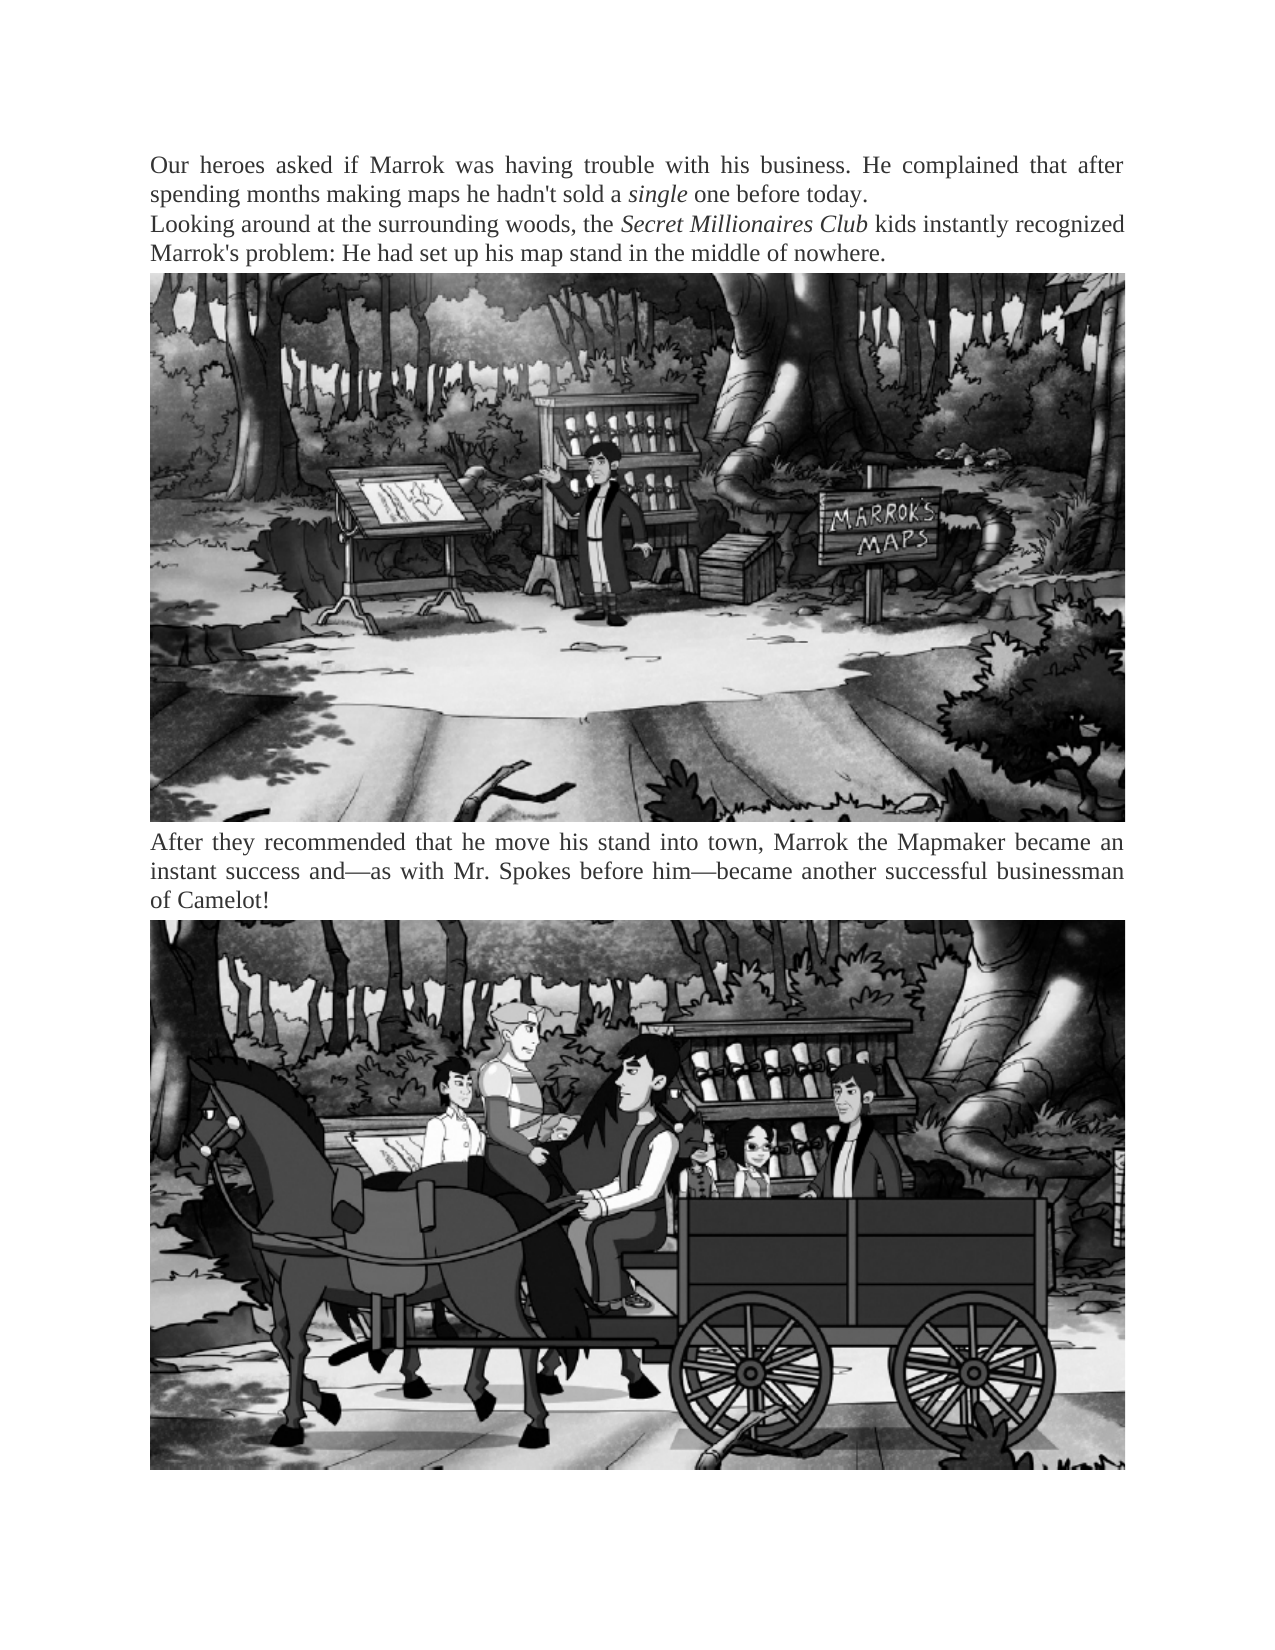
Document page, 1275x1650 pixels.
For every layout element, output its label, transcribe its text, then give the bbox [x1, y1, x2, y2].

text After they recommended that he move his stand into town, Marrok the Mapmaker became an instant success and—as with Mr. Spokes before him—became another successful businessman of Camelot! [150, 827, 1125, 914]
picture [150, 273, 1125, 822]
text Our heroes asked if Marrok was having trouble with his business. He complained that after spending months making maps he hadn't sold a single one before today. [150, 150, 1125, 207]
picture [150, 920, 1125, 1470]
text Looking around at the surrounding woods, the Secret Millionaires Club kids instantly recognized Marrok's problem: He had set up his map stand in the middle of nowhere. [150, 209, 1125, 267]
